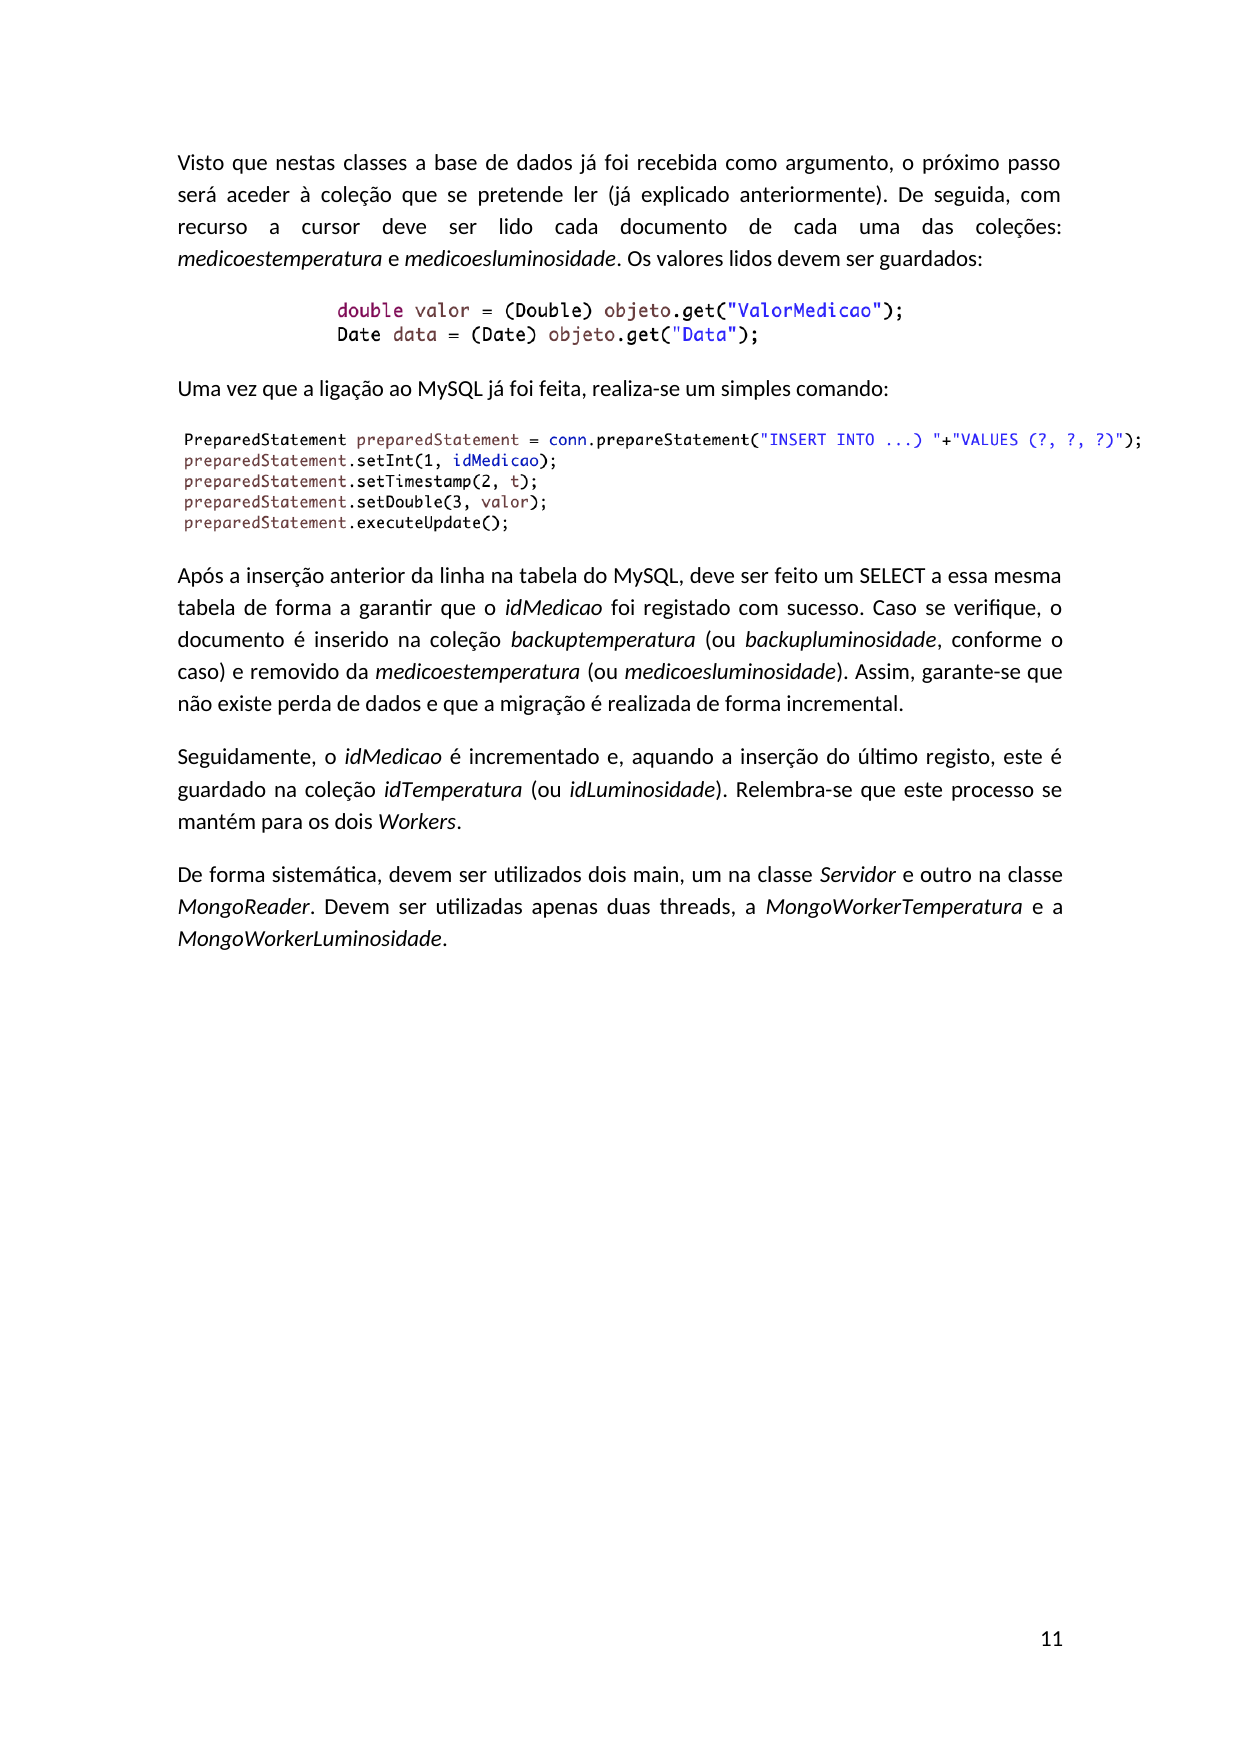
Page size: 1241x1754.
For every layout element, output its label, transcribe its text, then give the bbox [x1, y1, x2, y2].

picture [177, 427, 1150, 536]
text De forma sistemática, devem ser utilizados dois main, um na classe Servidor e outro na classe MongoReader. Devem ser utilizadas apenas duas threads, a MongoWorkerTemperatura e a MongoWorkerLuminosidade. [177, 860, 1063, 952]
text Após a inserção anterior da linha na tabela do MySQL, deve ser feito um SELECT a essa mesma tabela de forma a garantir que o idMedicao foi registado com sucesso. Caso se verifique, o documento é inserido na coleção backuptemperatura (ou backupluminosidade, conforme o caso) e removido da medicoestemperatura (ou medicoesluminosidade). Assim, garante-se que não existe perda de dados e que a migração é realizada de forma incremental. [177, 561, 1063, 717]
text Seguidamente, o idMedicao é incrementado e, aquando a inserção do último registo, este é guardado na coleção idTemperatura (ou idLuminosidade). Relembra-se que este processo se mantém para os dois Workers. [177, 742, 1063, 835]
picture [332, 297, 908, 350]
text Visto que nestas classes a base de dados já foi recebida como argumento, o próximo passo será aceder à coleção que se pretende ler (já explicado anteriormente). De seguida, com recurso a cursor deve ser lido cada documento de cada uma das coleções: medicoestemperatura e medicoesluminosidade. Os valores lidos devem ser guardados: [177, 148, 1063, 272]
text Uma vez que a ligação ao MySQL já foi feita, realiza-se um simples comando: [177, 374, 1063, 403]
